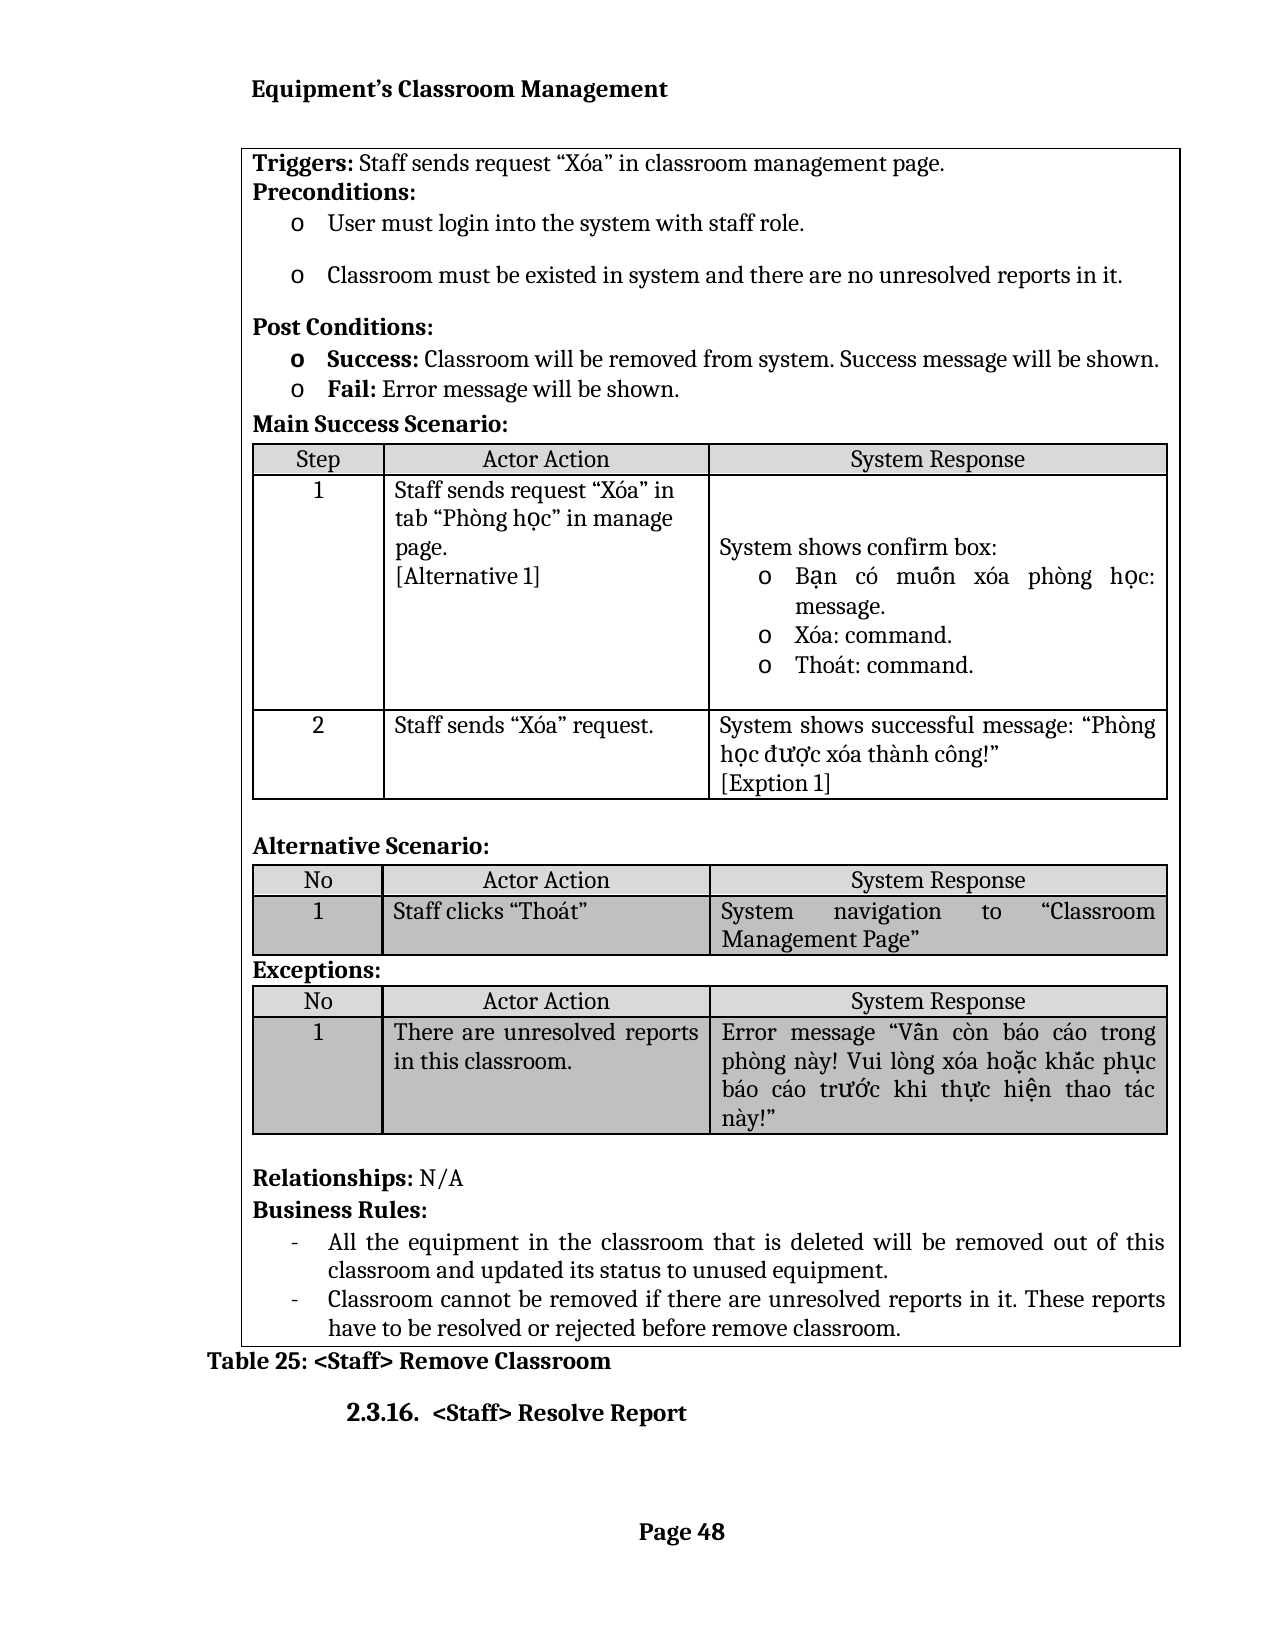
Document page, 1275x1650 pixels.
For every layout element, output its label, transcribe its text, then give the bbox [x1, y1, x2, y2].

list <Staff> Resolve Report [346, 1397, 1157, 1428]
text Table : <Staff> Remove Classroom [207, 1347, 1157, 1376]
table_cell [242, 149, 1179, 1346]
